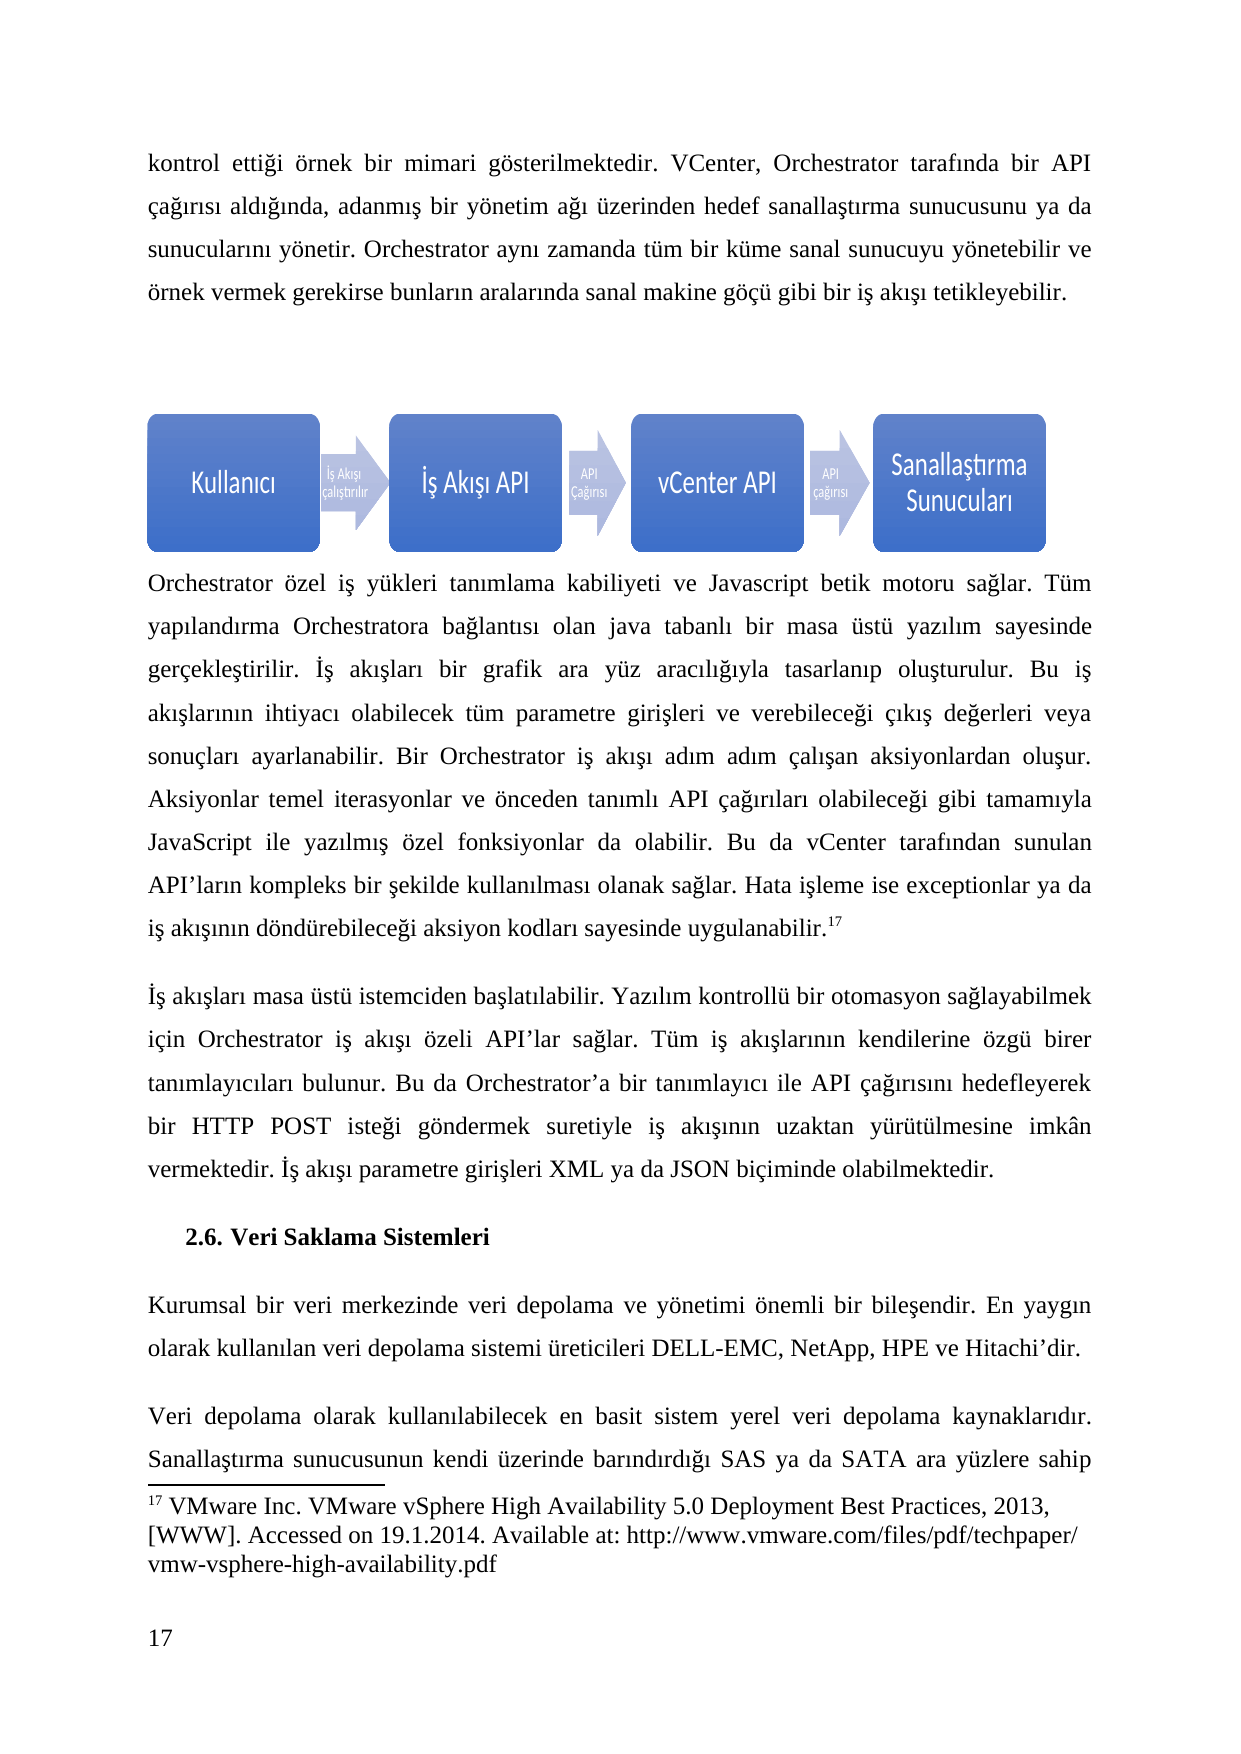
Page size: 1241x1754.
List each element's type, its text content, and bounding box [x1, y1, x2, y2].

text Kurumsal bir veri merkezinde veri depolama ve yönetimi önemli bir bileşendir. En yaygın olarak kullanılan veri depolama sistemi üreticileri DELL-EMC, NetApp, HPE ve Hitachi’dir. [148, 1290, 1093, 1362]
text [148, 148, 1093, 306]
list Veri Saklama Sistemleri [185, 1222, 1093, 1251]
text Orchestrator özel iş yükleri tanımlama kabiliyeti ve Javascript betik motoru sağlar. Tüm yapılandırma Orchestratora bağlantısı olan java tabanlı bir masa üstü yazılım sayesinde gerçekleştirilir. İş akışları bir grafik ara yüz aracılığıyla tasarlanıp oluşturulur. Bu iş akışlarının ihtiyacı olabilecek tüm parametre girişleri ve verebileceği çıkış değerleri veya sonuçları ayarlanabilir. Bir Orchestrator iş akışı adım adım çalışan aksiyonlardan oluşur. Aksiyonlar temel iterasyonlar ve önceden tanımlı API çağırıları olabileceği gibi tamamıyla JavaScript ile yazılmış özel fonksiyonlar da olabilir. Bu da vCenter tarafından sunulan API’ların kompleks bir şekilde kullanılması olanak sağlar. Hata işleme ise exceptionlar ya da iş akışının döndürebileceği aksiyon kodları sayesinde uygulanabilir. [148, 345, 1093, 942]
text İş akışları masa üstü istemciden başlatılabilir. Yazılım kontrollü bir otomasyon sağlayabilmek için Orchestrator iş akışı özeli API’lar sağlar. Tüm iş akışlarının kendilerine özgü birer tanımlayıcıları bulunur. Bu da Orchestrator’a bir tanımlayıcı ile API çağırısını hedefleyerek bir HTTP POST isteği göndermek suretiyle iş akışının uzaktan yürütülmesine imkân vermektedir. İş akışı parametre girişleri XML ya da JSON biçiminde olabilmektedir. [148, 981, 1093, 1183]
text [148, 1401, 1093, 1473]
